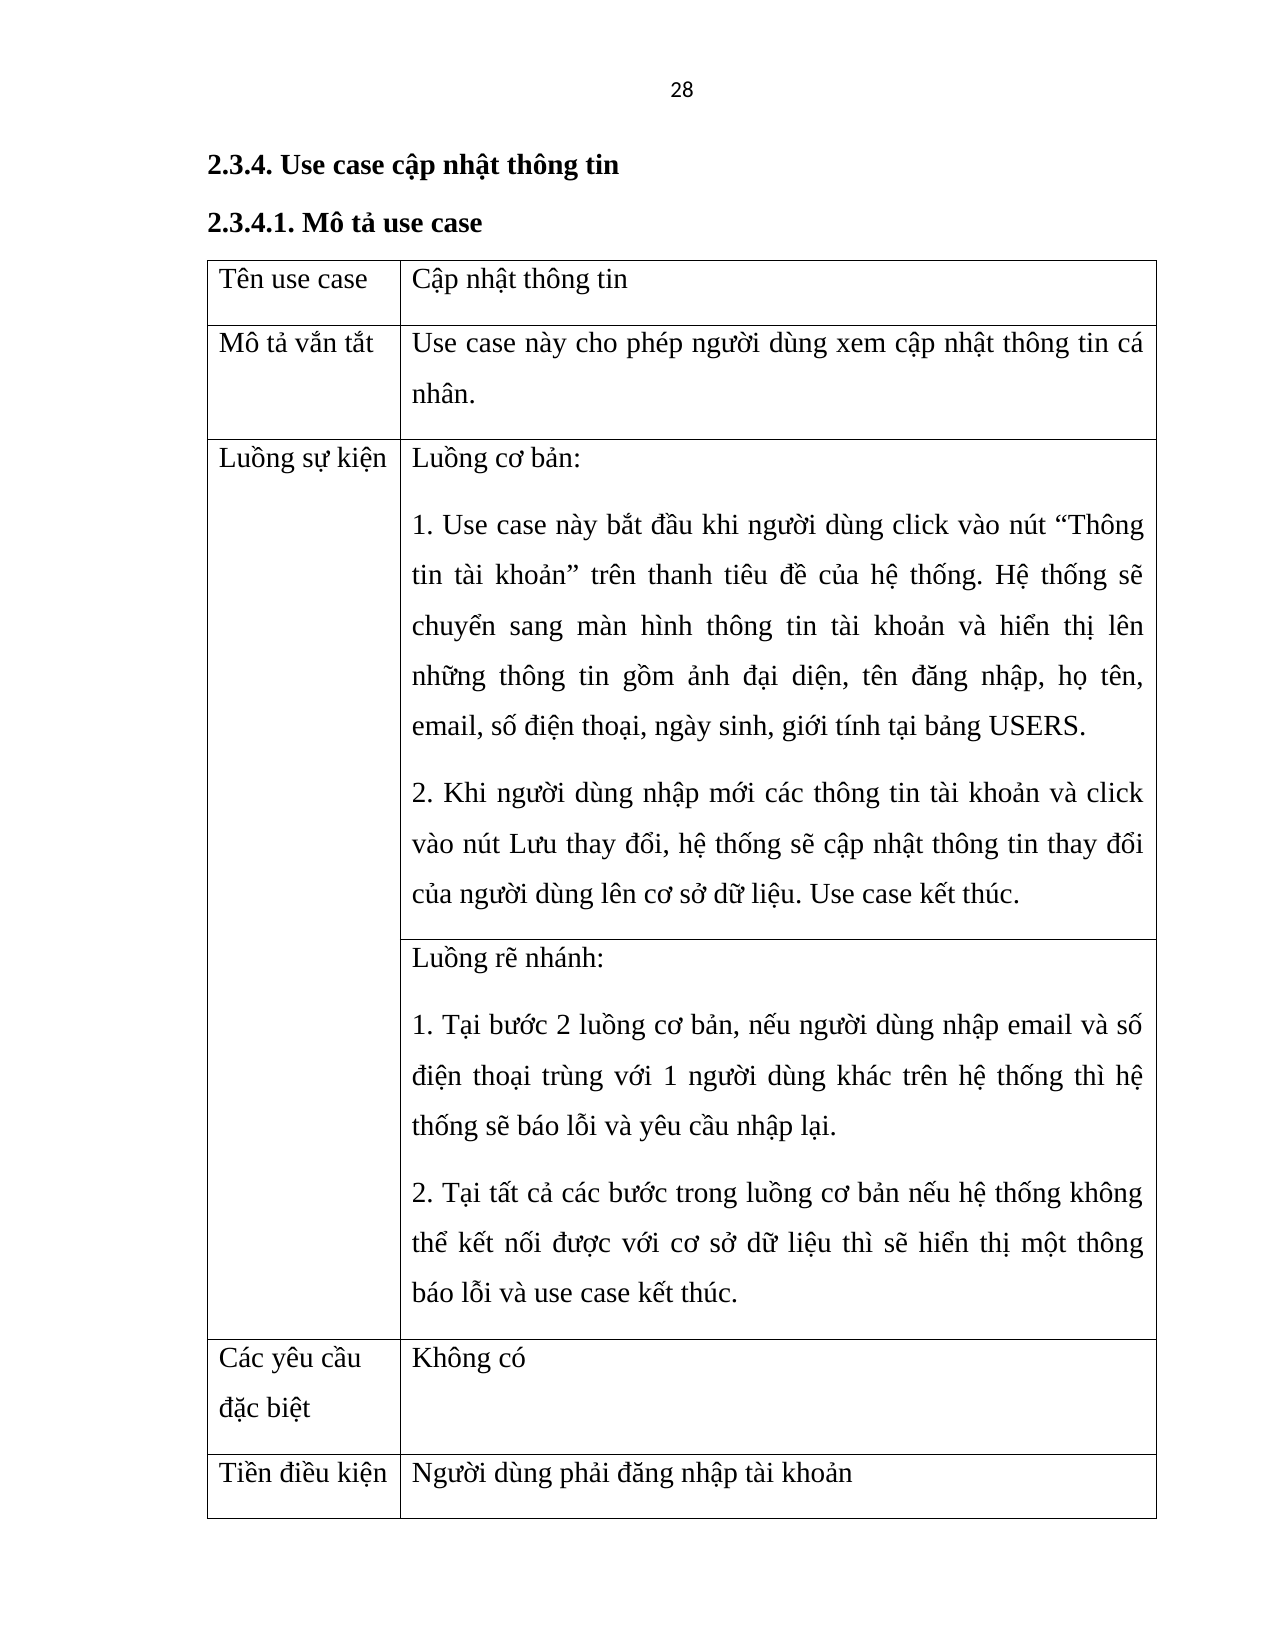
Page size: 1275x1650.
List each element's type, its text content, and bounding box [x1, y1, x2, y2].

table_cell Các yêu cầu đặc biệt [208, 1340, 400, 1454]
subtitle 2.3.4.1. Mô tả use case [207, 206, 1156, 239]
table_cell Luồng sự kiện [208, 440, 400, 1339]
table_cell Luồng rẽ nhánh: 1. Tại bước 2 luồng cơ bản, nếu người dùng nhập email và số điện thoại trùng với 1 người dùng khác trên hệ thống thì hệ thống sẽ báo lỗi và yêu cầu nhập lại. 2. Tại tất cả các bước trong luồng cơ bản nếu hệ thống không thể kết nối được với cơ sở dữ liệu thì sẽ hiển thị một thông báo lỗi và use case kết thúc. [401, 940, 1156, 1339]
table_header Cập nhật thông tin [401, 261, 1156, 324]
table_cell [401, 1455, 1156, 1518]
table_cell Không có [401, 1340, 1156, 1454]
table_cell Luồng cơ bản: 1. Use case này bắt đầu khi người dùng click vào nút “Thông tin tài khoản” trên thanh tiêu đề của hệ thống. Hệ thống sẽ chuyển sang màn hình thông tin tài khoản và hiển thị lên những thông tin gồm ảnh đại diện, tên đăng nhập, họ tên, email, số điện thoại, ngày sinh, giới tính tại bảng USERS. 2. Khi người dùng nhập mới các thông tin tài khoản và click vào nút Lưu thay đổi, hệ thống sẽ cập nhật thông tin thay đổi của người dùng lên cơ sở dữ liệu. Use case kết thúc. [401, 440, 1156, 939]
table_cell Use case này cho phép người dùng xem cập nhật thông tin cá nhân. [401, 326, 1156, 439]
table_cell Mô tả vắn tắt [208, 326, 400, 439]
table_header Tên use case [208, 261, 400, 324]
table_cell Tiền điều kiện [208, 1455, 400, 1518]
subtitle 2.3.4. Use case cập nhật thông tin [207, 147, 1156, 181]
